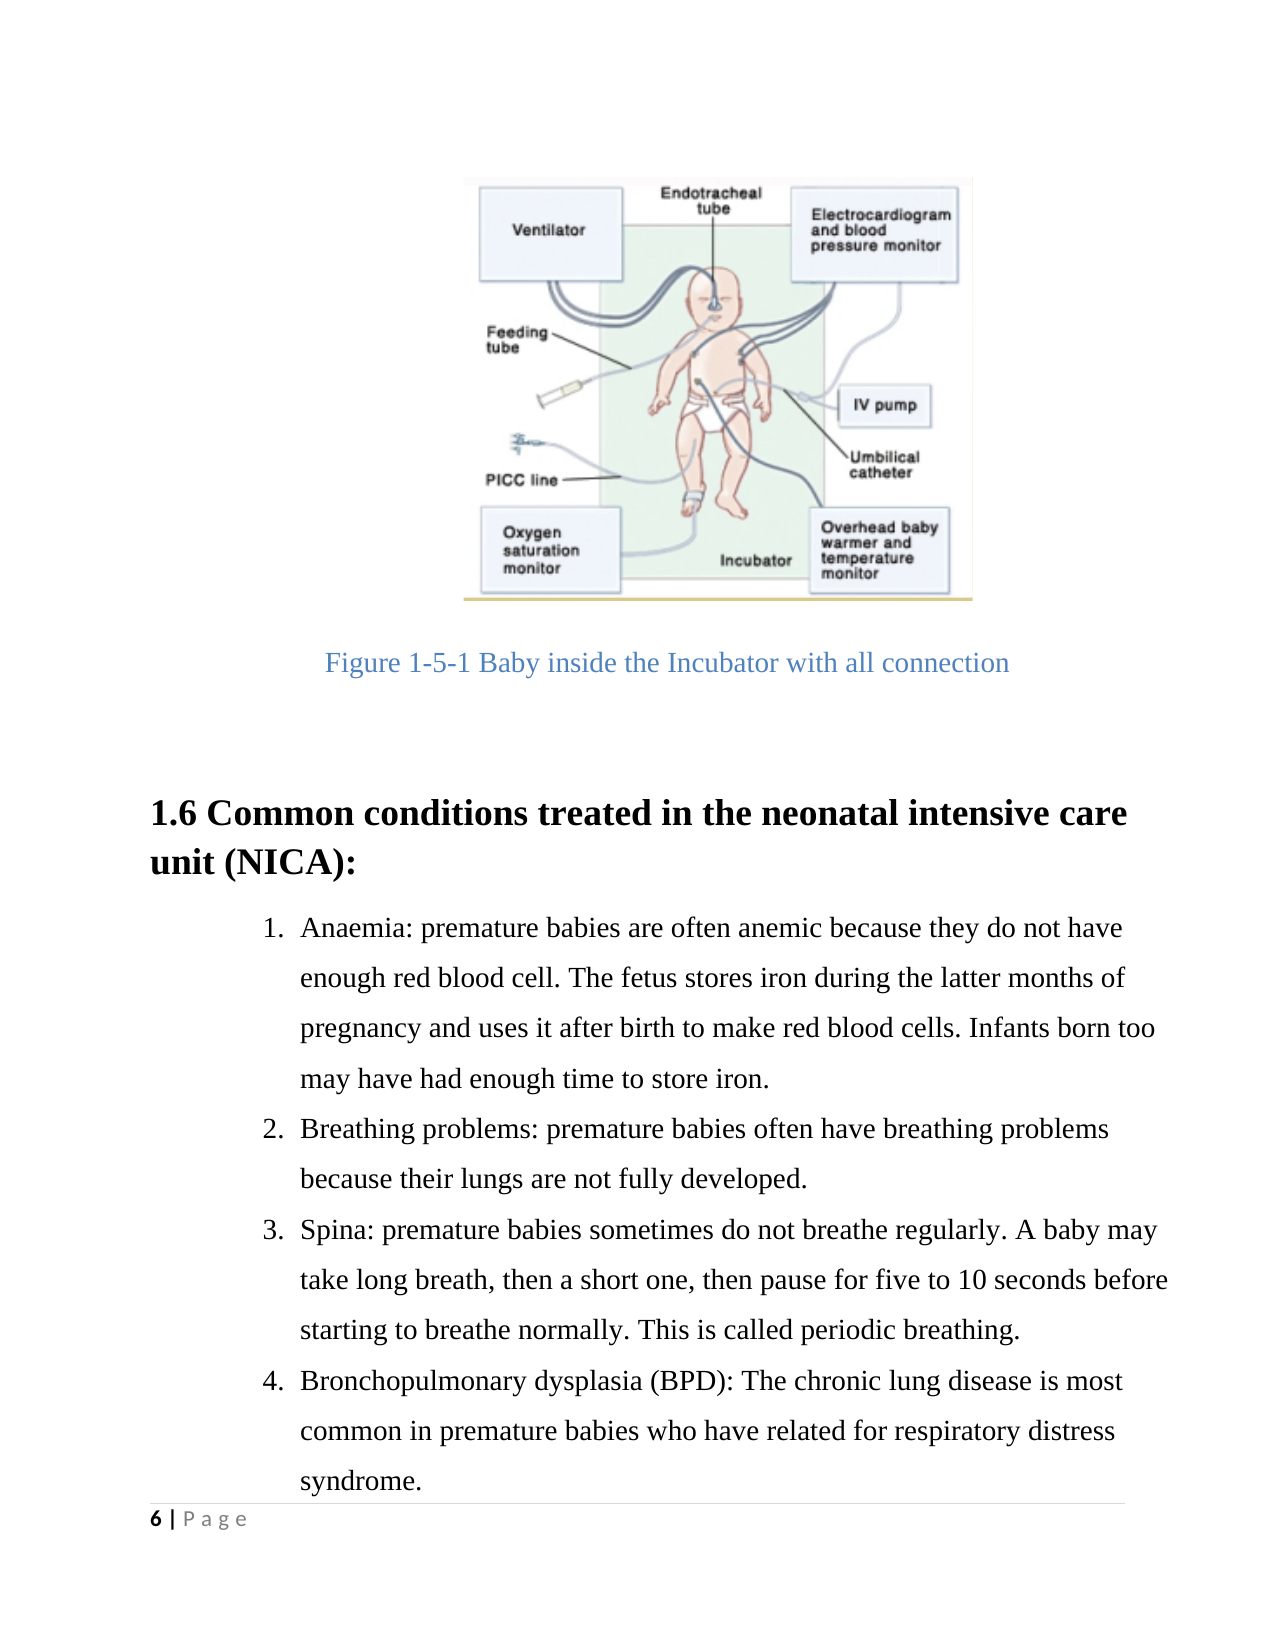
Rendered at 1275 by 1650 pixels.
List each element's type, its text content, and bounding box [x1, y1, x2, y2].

list Spina: premature babies sometimes do not breathe regularly. A baby may take long breath, then a short one, then pause for five to 10 seconds before starting to breathe normally. This is called periodic breathing. [262, 1212, 1191, 1346]
picture [463, 177, 973, 601]
list Bronchopulmonary dysplasia (BPD): The chronic lung disease is most common in premature babies who have related for respiratory distress syndrome. [262, 1363, 1191, 1497]
list Anaemia: premature babies are often anemic because they do not have enough red blood cell. The fetus stores iron during the latter months of pregnancy and uses it after birth to make red blood cells. Infants born too may have had enough time to store iron. [262, 910, 1191, 1094]
list Breathing problems: premature babies often have breathing problems because their lungs are not fully developed. [262, 1111, 1191, 1195]
text 1.6 Common conditions treated in the neonatal intensive care unit (NICA): [150, 790, 1191, 883]
